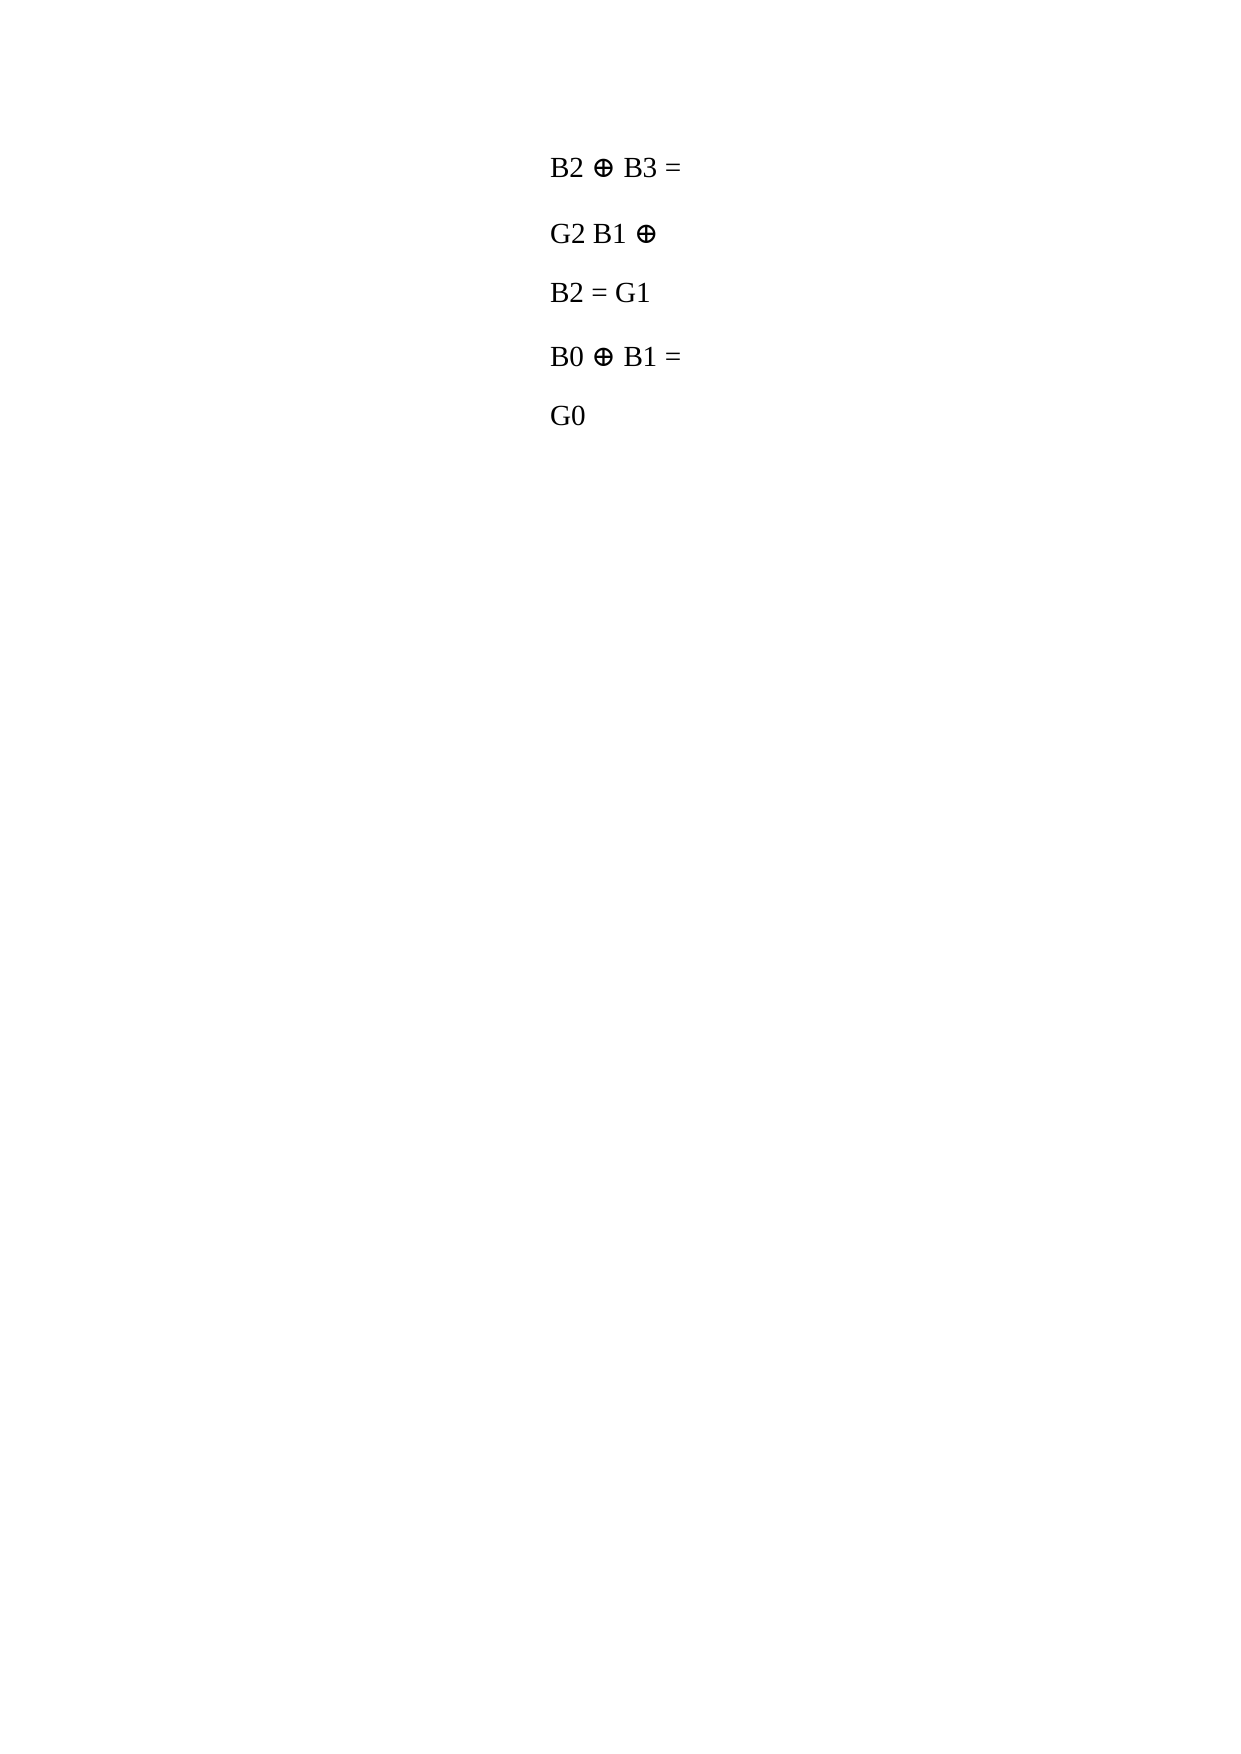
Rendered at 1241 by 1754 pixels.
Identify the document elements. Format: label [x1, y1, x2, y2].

text [550, 146, 691, 431]
